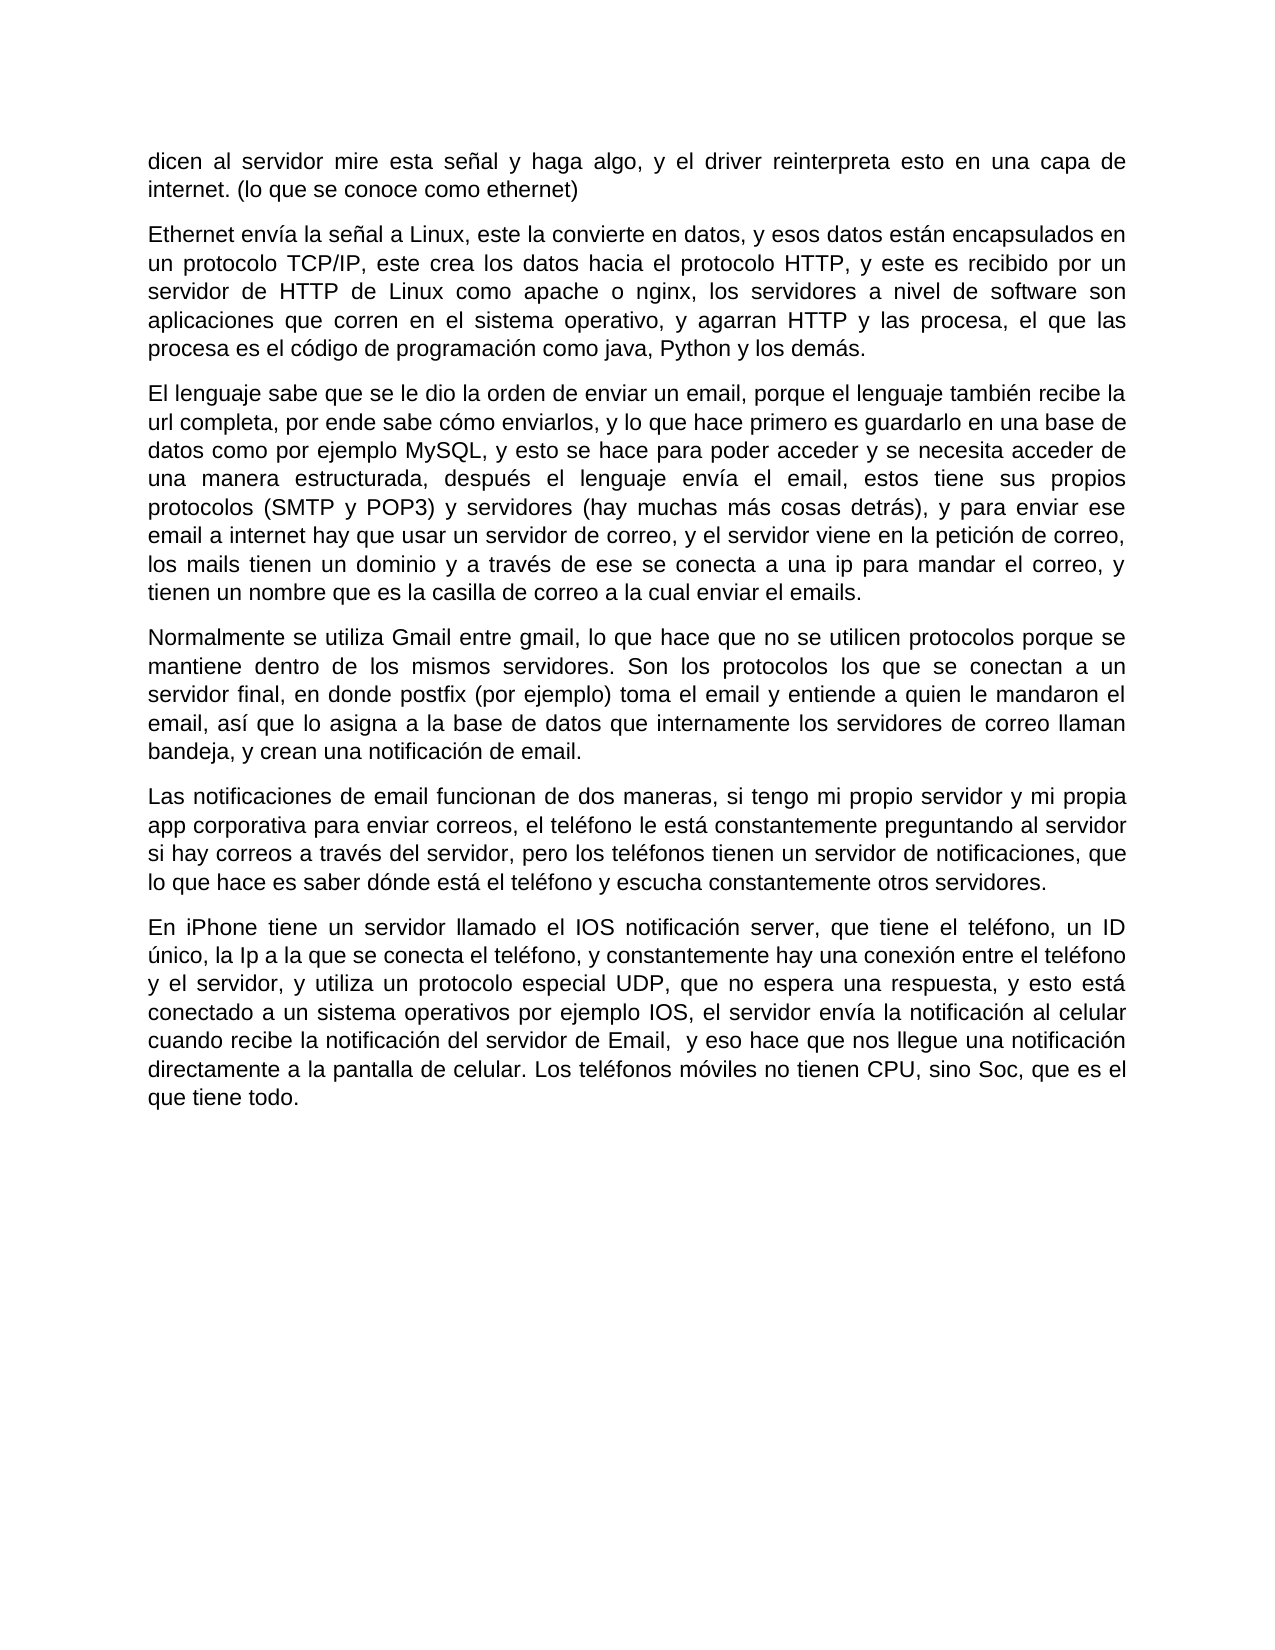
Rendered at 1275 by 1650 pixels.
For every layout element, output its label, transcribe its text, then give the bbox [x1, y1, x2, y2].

text En iPhone tiene un servidor llamado el IOS notificación server, que tiene el teléfono, un ID único, la Ip a la que se conecta el teléfono, y constantemente hay una conexión entre el teléfono y el servidor, y utiliza un protocolo especial UDP, que no espera una respuesta, y esto está conectado a un sistema operativos por ejemplo IOS, el servidor envía la notificación al celular cuando recibe la notificación del servidor de Email, y eso hace que nos llegue una notificación directamente a la pantalla de celular. Los teléfonos móviles no tienen CPU, sino Soc, que es el que tiene todo. [148, 913, 1127, 1111]
text Ethernet envía la señal a Linux, este la convierte en datos, y esos datos están encapsulados en un protocolo TCP/IP, este crea los datos hacia el protocolo HTTP, y este es recibido por un servidor de HTTP de Linux como apache o nginx, los servidores a nivel de software son aplicaciones que corren en el sistema operativo, y agarran HTTP y las procesa, el que las procesa es el código de programación como java, Python y los demás. [148, 221, 1127, 361]
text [148, 148, 1127, 202]
text Normalmente se utiliza Gmail entre gmail, lo que hace que no se utilicen protocolos porque se mantiene dentro de los mismos servidores. Son los protocolos los que se conectan a un servidor final, en donde postfix (por ejemplo) toma el email y entiende a quien le mandaron el email, así que lo asigna a la base de datos que internamente los servidores de correo llaman bandeja, y crean una notificación de email. [148, 624, 1127, 764]
text Las notificaciones de email funcionan de dos maneras, si tengo mi propio servidor y mi propia app corporativa para enviar correos, el teléfono le está constantemente preguntando al servidor si hay correos a través del servidor, pero los teléfonos tienen un servidor de notificaciones, que lo que hace es saber dónde está el teléfono y escucha constantemente otros servidores. [148, 783, 1127, 895]
text El lenguaje sabe que se le dio la orden de enviar un email, porque el lenguaje también recibe la url completa, por ende sabe cómo enviarlos, y lo que hace primero es guardarlo en una base de datos como por ejemplo MySQL, y esto se hace para poder acceder y se necesita acceder de una manera estructurada, después el lenguaje envía el email, estos tiene sus propios protocolos (SMTP y POP3) y servidores (hay muchas más cosas detrás), y para enviar ese email a internet hay que usar un servidor de correo, y el servidor viene en la petición de correo, los mails tienen un dominio y a través de ese se conecta a una ip para mandar el correo, y tienen un nombre que es la casilla de correo a la cual enviar el emails. [148, 380, 1127, 606]
